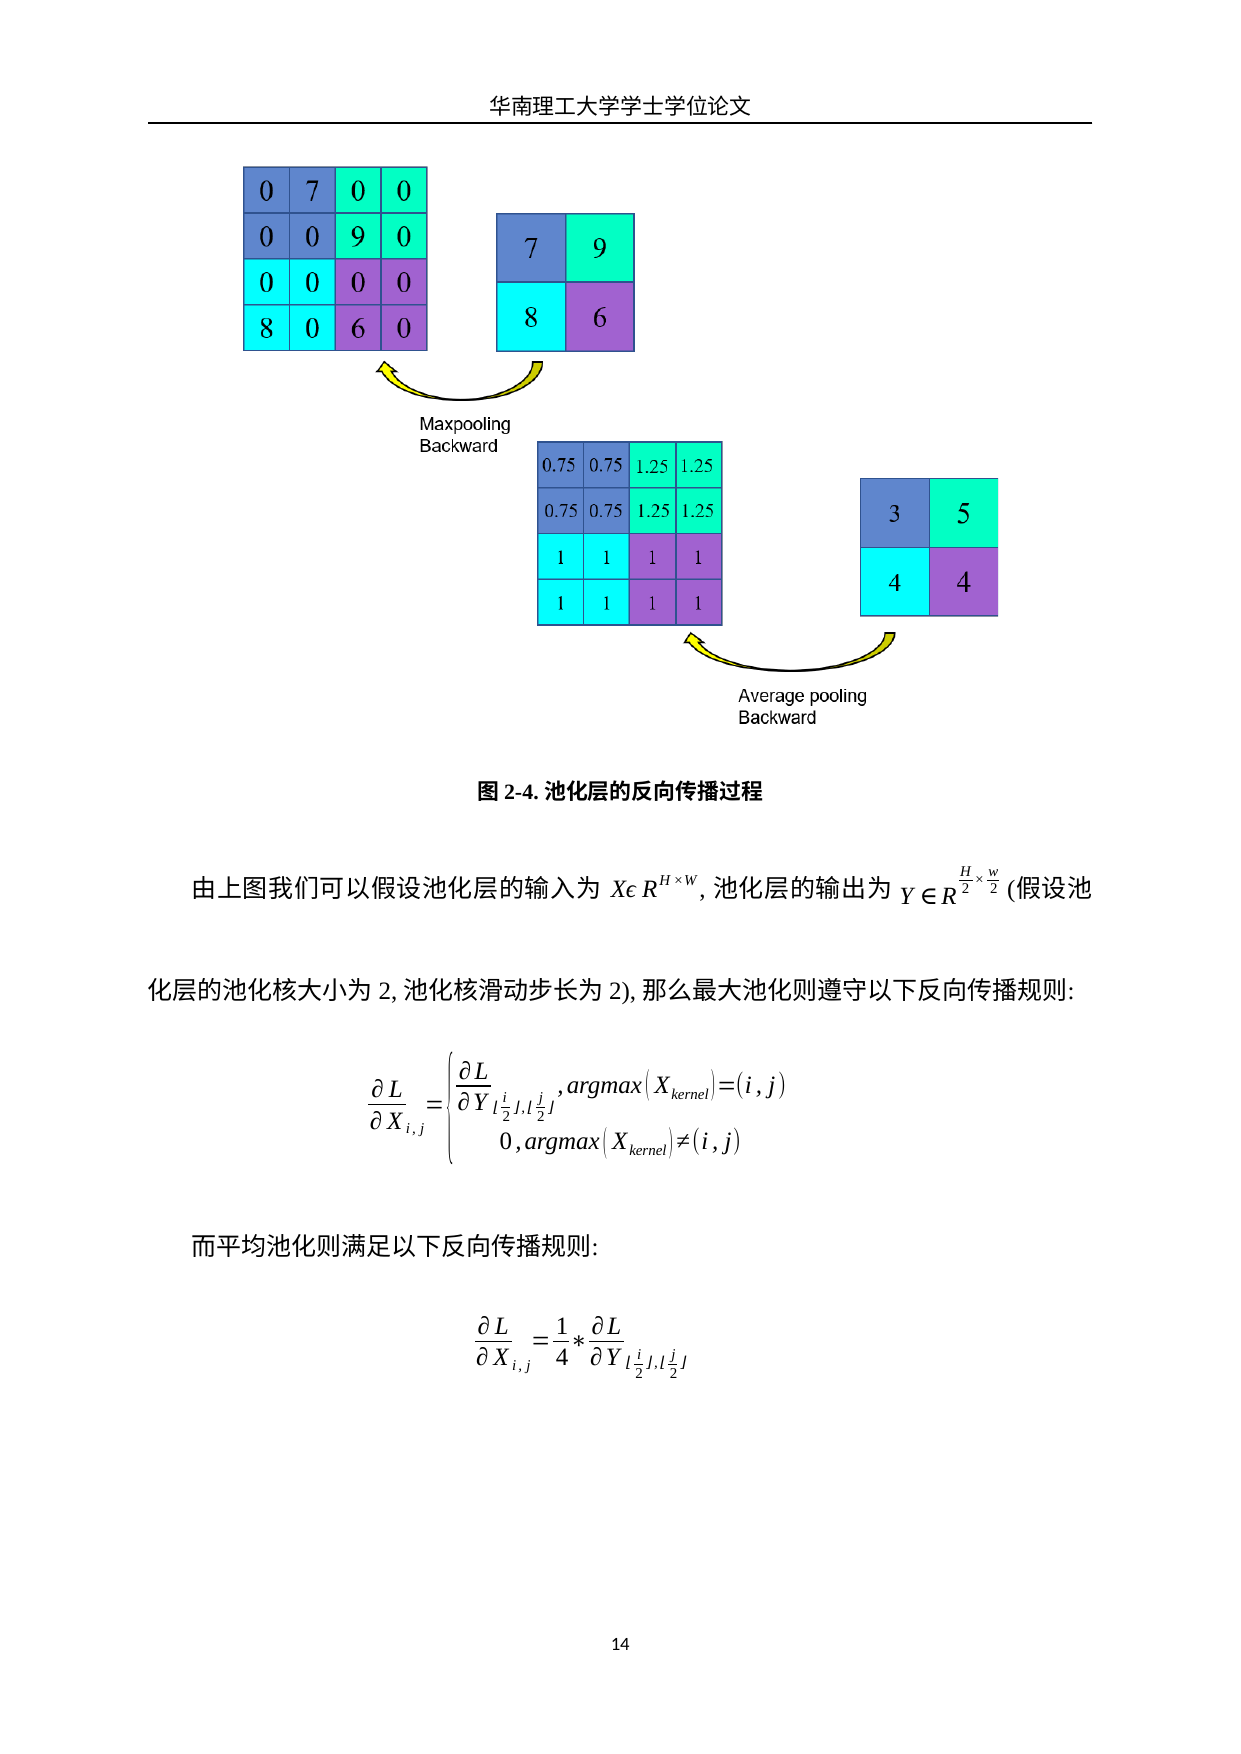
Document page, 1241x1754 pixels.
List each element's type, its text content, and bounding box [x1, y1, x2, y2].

text (12)’ [148, 1296, 1092, 1398]
text 而平均池化则满足以下反向传播规则: [148, 1210, 1092, 1278]
text (11) [148, 1041, 1092, 1177]
picture [242, 163, 999, 738]
text 图2-4. 池化层的反向传播过程 [148, 772, 1092, 806]
text 由上图我们可以假设池化层的输入为 , 池化层的输出为 (假设池化层的池化核大小为 2, 池化核滑动步长为 2), 那么最大池化则遵守以下反向传播规则: [148, 853, 1092, 1023]
